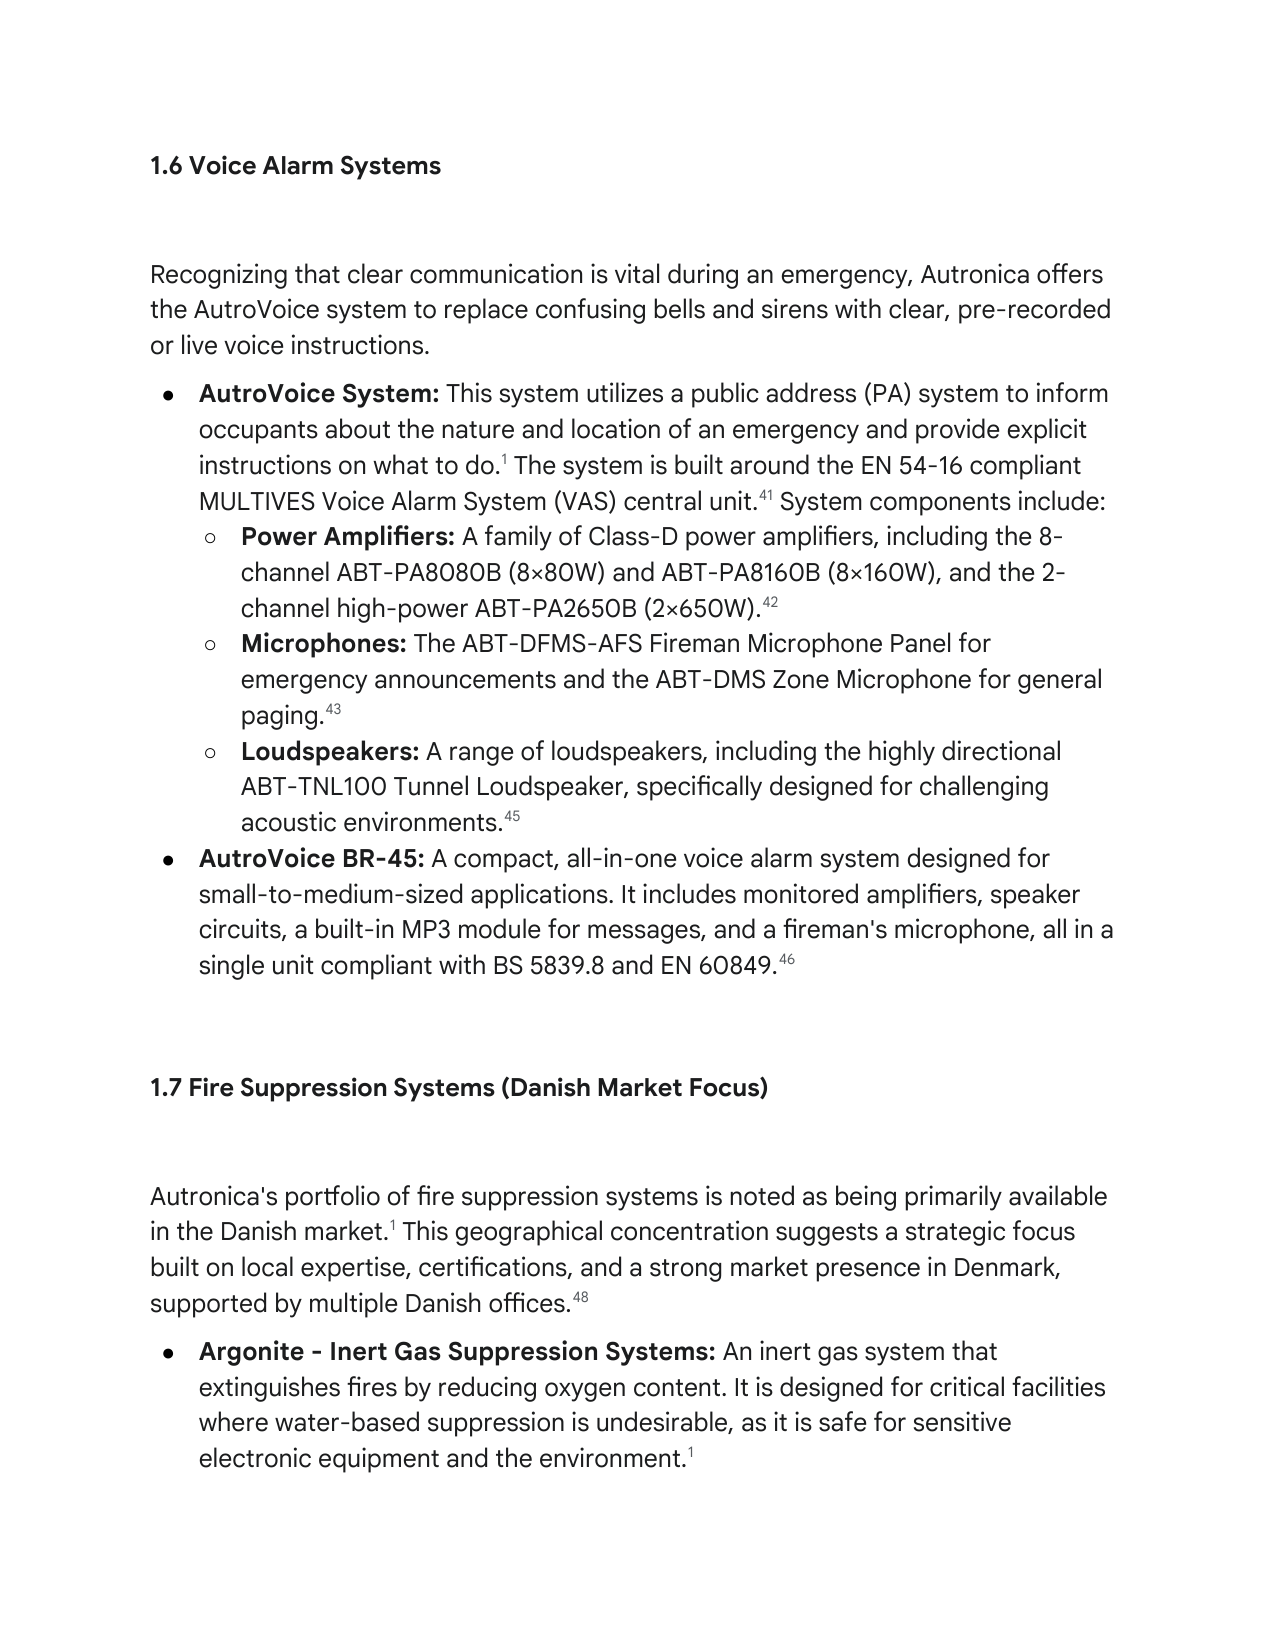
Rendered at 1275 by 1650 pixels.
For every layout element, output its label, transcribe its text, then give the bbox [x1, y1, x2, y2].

list Microphones: The ABT-DFMS-AFS Fireman Microphone Panel for emergency announcements and the ABT-DMS Zone Microphone for general paging.43 [203, 629, 1125, 732]
list AutroVoice BR-45: A compact, all-in-one voice alarm system designed for small-to-medium-sized applications. It includes monitored amplifiers, speaker circuits, a built-in MP3 module for messages, and a fireman's microphone, all in a single unit compliant with BS 5839.8 and EN 60849.46 [161, 843, 1125, 982]
text Autronica's portfolio of fire suppression systems is noted as being primarily available in the Danish market.1 This geographical concentration suggests a strategic focus built on local expertise, certifications, and a strong market presence in Denmark, supported by multiple Danish offices.48 [150, 1181, 1125, 1319]
list Power Amplifiers: A family of Class-D power amplifiers, including the 8-channel ABT-PA8080B (8×80W) and ABT-PA8160B (8×160W), and the 2-channel high-power ABT-PA2650B (2×650W).42 [203, 522, 1125, 624]
list Argonite - Inert Gas Suppression Systems: An inert gas system that extinguishes fires by reducing oxygen content. It is designed for critical facilities where water-based suppression is undesirable, as it is safe for sensitive electronic equipment and the environment.1 [161, 1336, 1125, 1475]
text Recognizing that clear communication is vital during an emergency, Autronica offers the AutroVoice system to replace confusing bells and sirens with clear, pre-recorded or live voice instructions. [150, 259, 1125, 362]
list Loudspeakers: A range of loudspeakers, including the highly directional ABT-TNL100 Tunnel Loudspeaker, specifically designed for challenging acoustic environments.45 [203, 736, 1125, 839]
list AutroVoice System: This system utilizes a public address (PA) system to inform occupants about the nature and location of an emergency and provide explicit instructions on what to do.1 The system is built around the EN 54-16 compliant MULTIVES Voice Alarm System (VAS) central unit.41 System components include: [161, 379, 1125, 517]
subtitle 1.6 Voice Alarm Systems [150, 150, 1125, 181]
subtitle 1.7 Fire Suppression Systems (Danish Market Focus) [150, 1072, 1125, 1103]
